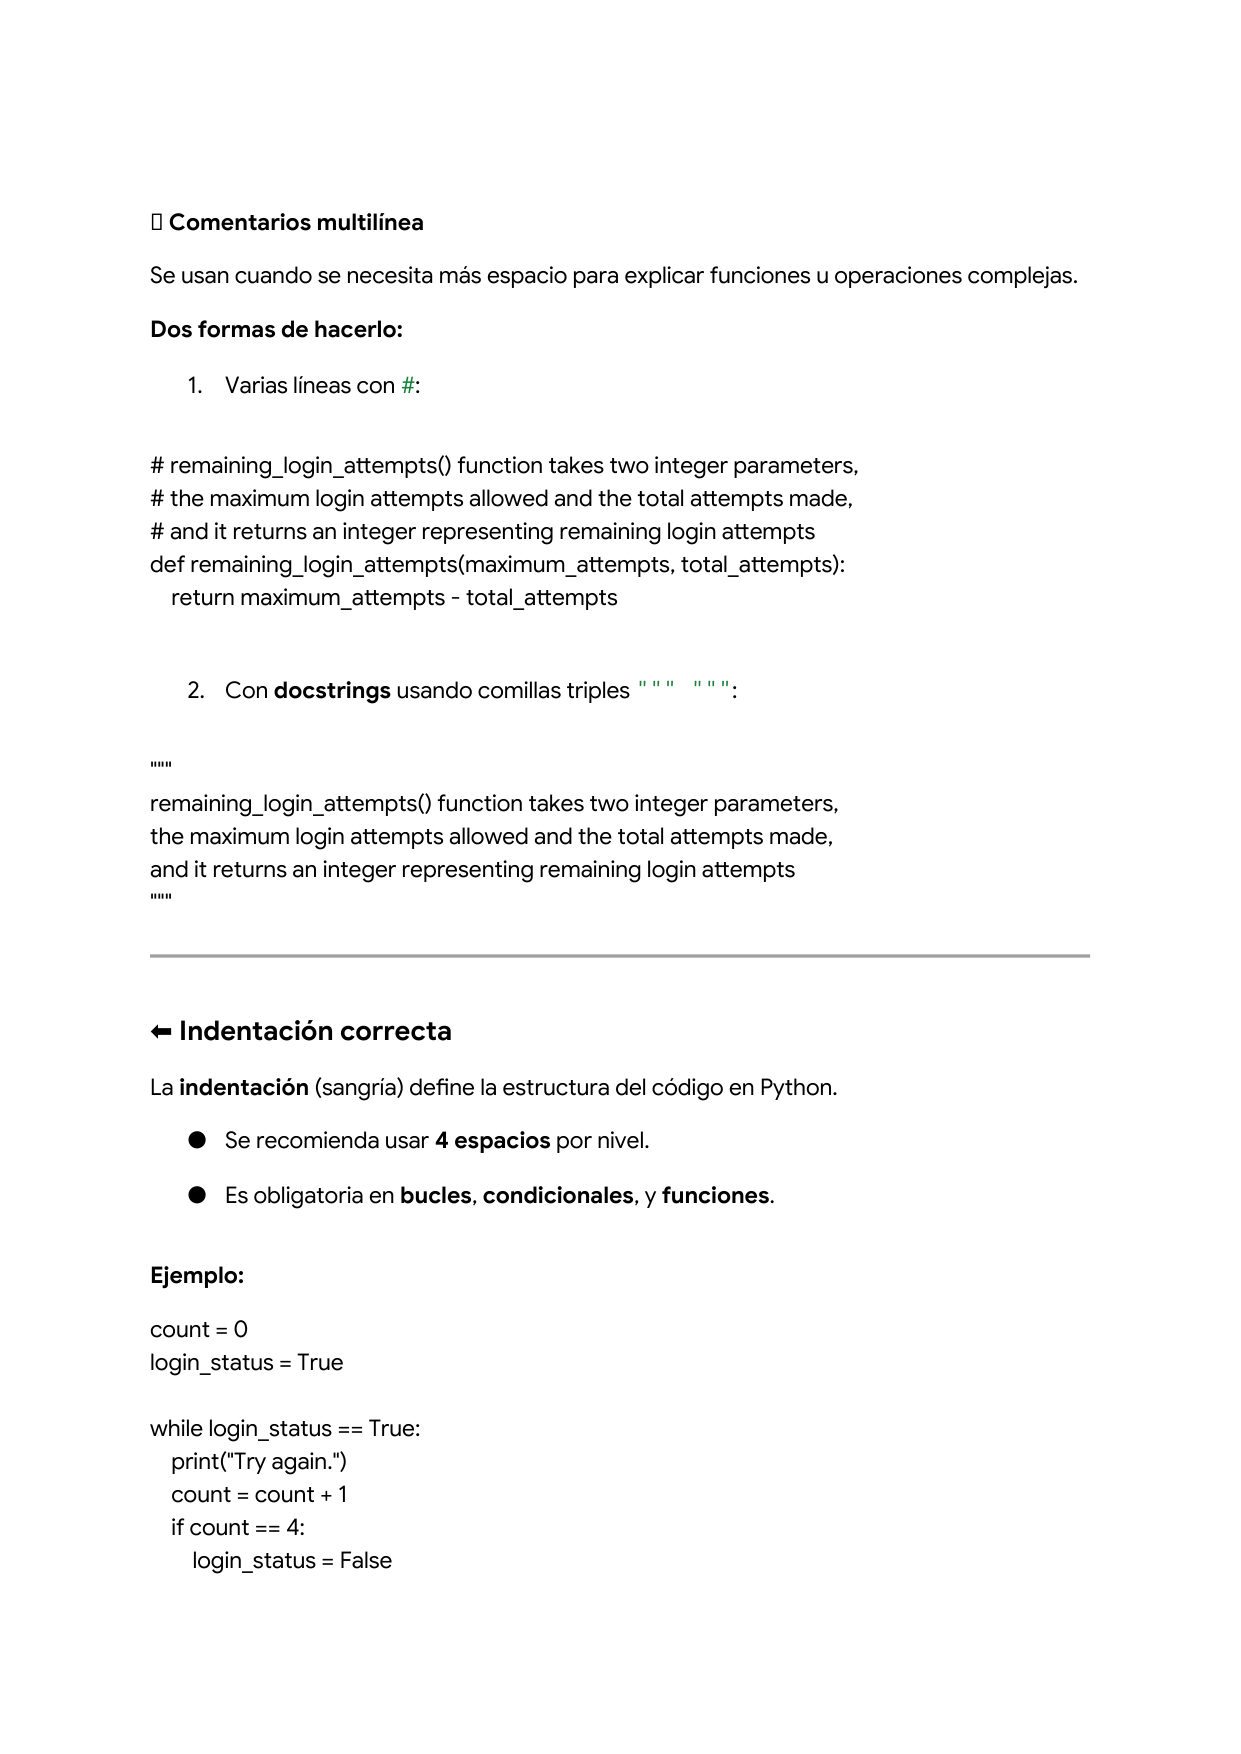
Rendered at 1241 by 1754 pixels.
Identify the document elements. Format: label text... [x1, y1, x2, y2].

subtitle ⬅️ Indentación correcta [150, 1014, 1090, 1048]
text the maximum login attempts allowed and the total attempts made, [150, 822, 1090, 851]
text La indentación (sangría) define la estructura del código en Python. [150, 1073, 1090, 1102]
list Varias líneas con #: [187, 369, 1090, 426]
text Ejemplo: [150, 1262, 1090, 1291]
subtitle 🔹 Comentarios multilínea [150, 208, 1090, 237]
text while login_status == True: [150, 1414, 1090, 1443]
text # remaining_login_attempts() function takes two integer parameters, [150, 451, 1090, 480]
text """ [150, 756, 1090, 785]
list Se recomienda usar 4 espacios por nivel. [187, 1127, 1090, 1182]
text """ [150, 888, 1090, 917]
text login_status = False [150, 1547, 1090, 1575]
text remaining_login_attempts() function takes two integer parameters, [150, 789, 1090, 818]
text # and it returns an integer representing remaining login attempts [150, 517, 1090, 546]
text def remaining_login_attempts(maximum_attempts, total_attempts): [150, 550, 1090, 579]
text if count == 4: [150, 1514, 1090, 1542]
text return maximum_attempts - total_attempts [150, 583, 1090, 612]
text count = 0 [150, 1316, 1090, 1344]
text print("Try again.") [150, 1448, 1090, 1476]
list Es obligatoria en bucles, condicionales, y funciones. [187, 1182, 1090, 1237]
text login_status = True [150, 1348, 1090, 1377]
text Se usan cuando se necesita más espacio para explicar funciones u operaciones complejas. [150, 262, 1090, 291]
list Con docstrings usando comillas triples """ """: [187, 674, 1090, 731]
text # the maximum login attempts allowed and the total attempts made, [150, 484, 1090, 513]
text count = count + 1 [150, 1481, 1090, 1509]
text Dos formas de hacerlo: [150, 316, 1090, 344]
text and it returns an integer representing remaining login attempts [150, 855, 1090, 884]
